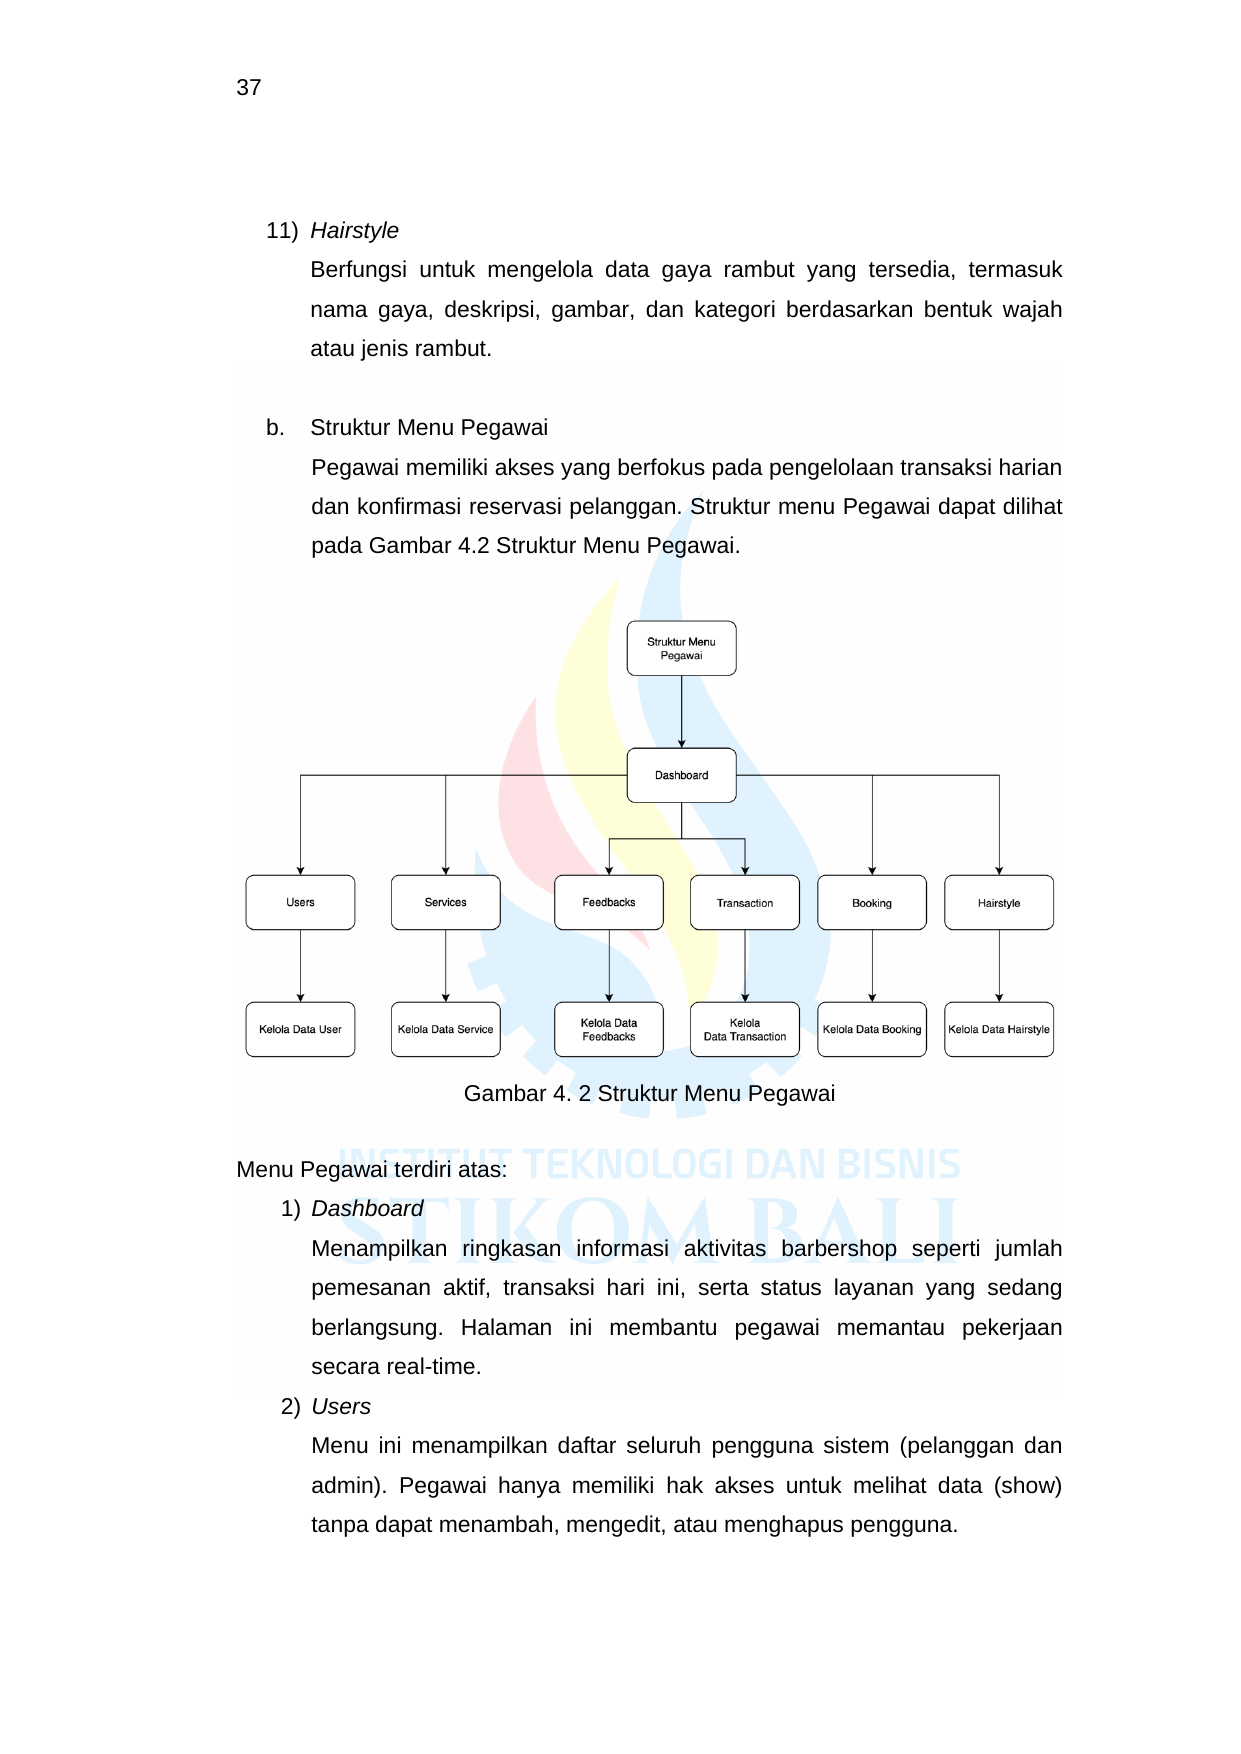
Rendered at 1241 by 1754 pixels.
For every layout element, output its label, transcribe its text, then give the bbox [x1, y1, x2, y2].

text Pegawai memiliki akses yang berfokus pada pengelolaan transaksi harian dan konfirmasi reservasi pelanggan. Struktur menu Pegawai dapat dilihat pada Gambar 4.2 Struktur Menu Pegawai. [311, 453, 1063, 559]
text Gambar 4. 2 Struktur Menu Pegawai [236, 1080, 1063, 1106]
text Menampilkan ringkasan informasi aktivitas barbershop seperti jumlah pemesanan aktif, transaksi hari ini, serta status layanan yang sedang berlangsung. Halaman ini membantu pegawai memantau pekerjaan secara real-time. [311, 1235, 1063, 1380]
list Hairstyle [266, 217, 1063, 243]
list Dashboard [281, 1195, 1063, 1222]
text Menu Pegawai terdiri atas: [236, 1156, 1063, 1182]
text Menu ini menampilkan daftar seluruh pengguna sistem (pelanggan dan admin). Pegawai hanya memiliki hak akses untuk melihat data (show) tanpa dapat menambah, mengedit, atau menghapus pengguna. [311, 1432, 1063, 1538]
list Users [281, 1393, 1063, 1419]
picture [236, 611, 1063, 1066]
list Struktur Menu Pegawai [266, 414, 1063, 440]
text Berfungsi untuk mengelola data gaya rambut yang tersedia, termasuk nama gaya, deskripsi, gambar, dan kategori berdasarkan bentuk wajah atau jenis rambut. [310, 256, 1063, 361]
